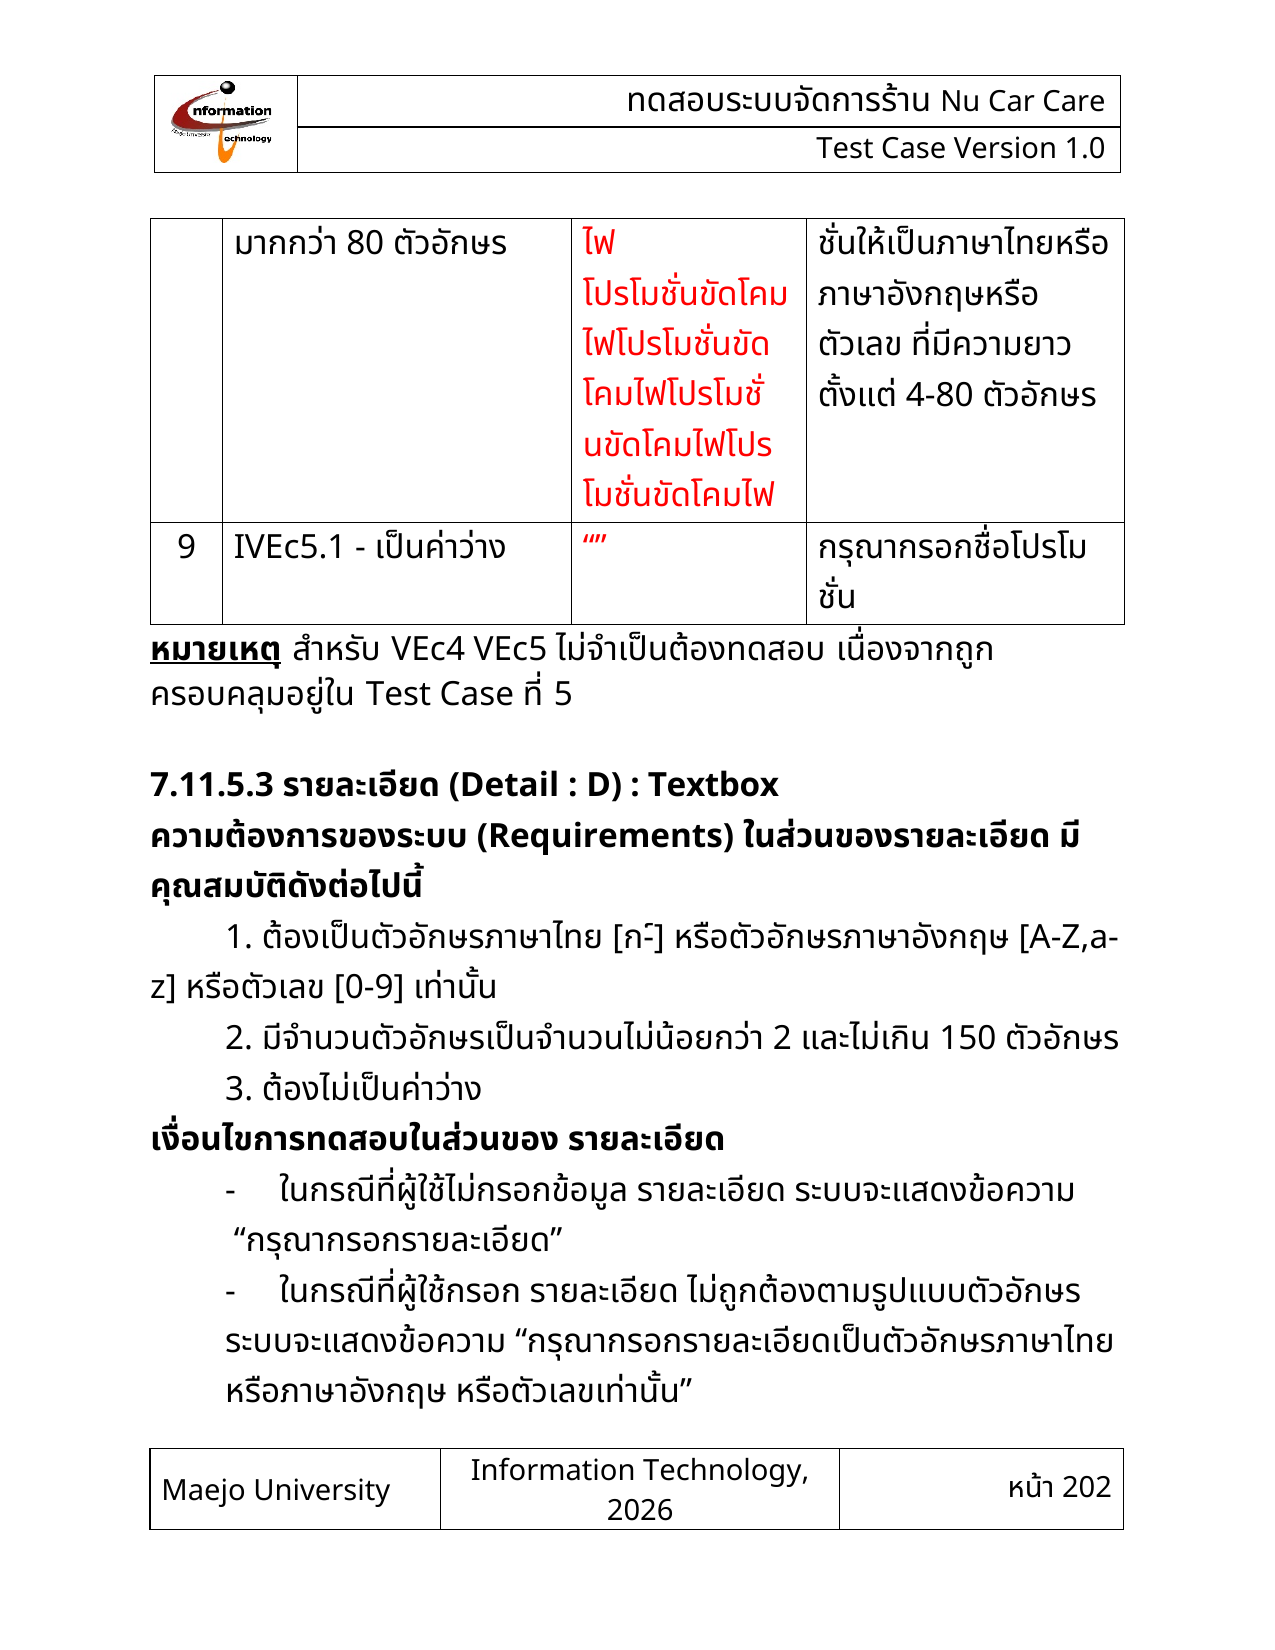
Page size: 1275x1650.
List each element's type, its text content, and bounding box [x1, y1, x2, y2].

text 7.11.5.3 รายละเอียด (Detail : D) : Textbox [150, 761, 1125, 811]
text 1. ต้องเป็นตัวอักษรภาษาไทย [ก-์] หรือตัวอักษรภาษาอังกฤษ [A-Z,a-z] หรือตัวเลข [0-9] เท่านั้น [150, 912, 1125, 1014]
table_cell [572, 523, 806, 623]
text - ในกรณีที่ผู้ใช้กรอก รายละเอียด ไม่ถูกต้องตามรูปแบบตัวอักษร ระบบจะแสดงข้อความ “กรุณากรอกรายละเอียดเป็นตัวอักษรภาษาไทย หรือภาษาอังกฤษ หรือตัวเลขเท่านั้น” [225, 1266, 1125, 1418]
text - ในกรณีที่ผู้ใช้ไม่กรอกข้อมูล รายละเอียด ระบบจะแสดงข้อความ “กรุณากรอกรายละเอียด” [225, 1165, 1125, 1266]
text หมายเหตุ สำหรับ VEc4 VEc5 ไม่จำเป็นต้องทดสอบ เนื่องจากถูกครอบคลุมอยู่ใน Test Case ที่ 5 [150, 625, 1125, 715]
text เงื่อนไขการทดสอบในส่วนของ รายละเอียด [150, 1115, 1125, 1165]
text 3. ต้องไม่เป็นค่าว่าง [150, 1064, 1125, 1115]
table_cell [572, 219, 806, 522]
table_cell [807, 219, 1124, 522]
text 2. มีจำนวนตัวอักษรเป็นจำนวนไม่น้อยกว่า 2 และไม่เกิน 150 ตัวอักษร [150, 1014, 1125, 1064]
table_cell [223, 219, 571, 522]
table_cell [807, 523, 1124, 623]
picture [170, 81, 272, 163]
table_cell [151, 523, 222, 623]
text ความต้องการของระบบ (Requirements) ในส่วนของรายละเอียด มีคุณสมบัติดังต่อไปนี้ [150, 811, 1125, 912]
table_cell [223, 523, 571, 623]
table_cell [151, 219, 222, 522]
